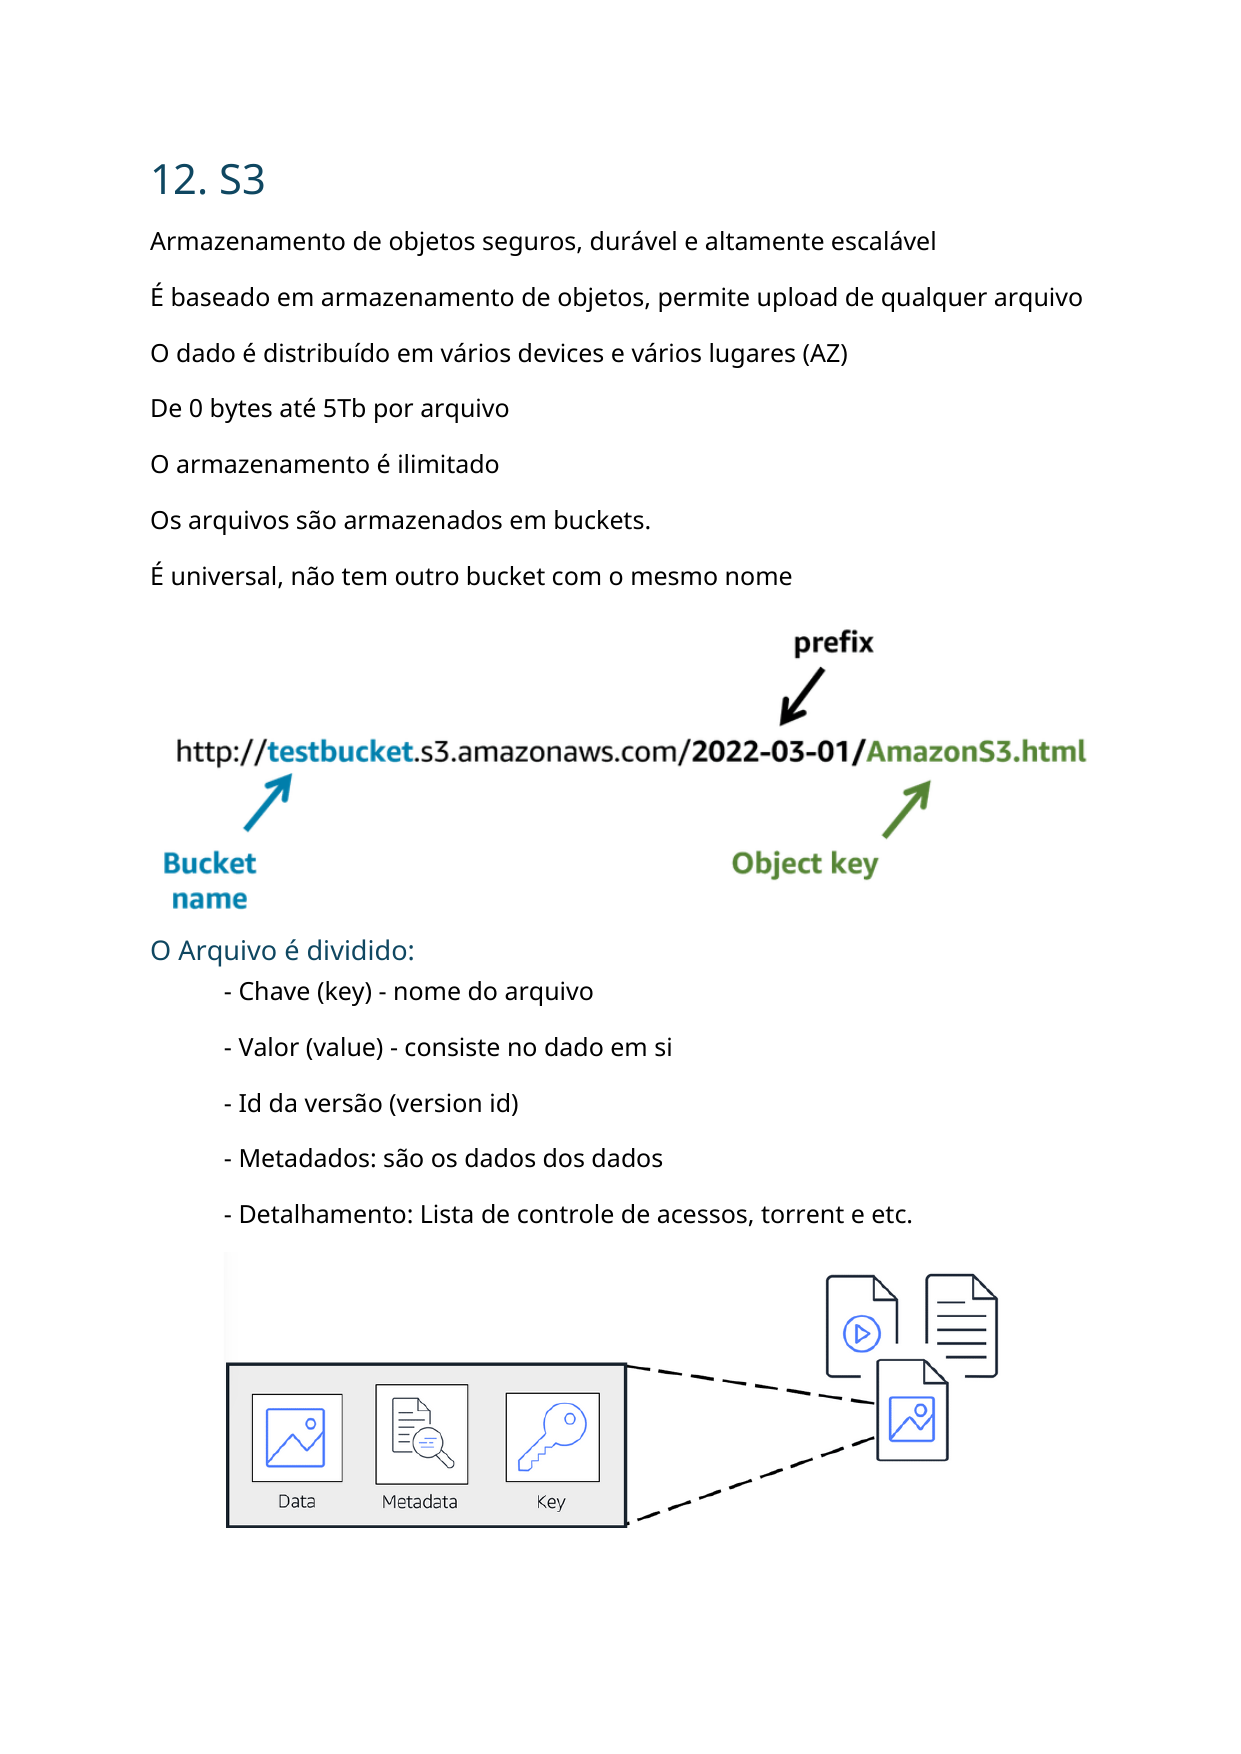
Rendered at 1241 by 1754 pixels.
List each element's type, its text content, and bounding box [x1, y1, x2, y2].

text De 0 bytes até 5Tb por arquivo [150, 391, 1090, 425]
picture [223, 1252, 1001, 1533]
text O armazenamento é ilimitado [150, 447, 1090, 481]
text É universal, não tem outro bucket com o mesmo nome [150, 558, 1090, 593]
text - Detalhamento: Lista de controle de acessos, torrent e etc. [224, 1197, 1090, 1231]
subtitle 12. S3 [150, 150, 1090, 207]
text O dado é distribuído em vários devices e vários lugares (AZ) [150, 335, 1090, 369]
text Armazenamento de objetos seguros, durável e altamente escalável [150, 223, 1090, 258]
text É baseado em armazenamento de objetos, permite upload de qualquer arquivo [150, 279, 1090, 313]
text - Metadados: são os dados dos dados [224, 1141, 1090, 1175]
text Os arquivos são armazenados em buckets. [150, 503, 1090, 537]
text - Valor (value) - consiste no dado em si [224, 1029, 1090, 1063]
subtitle O Arquivo é dividido: [150, 931, 1090, 968]
text - Chave (key) - nome do arquivo [224, 973, 1090, 1008]
text - Id da versão (version id) [224, 1085, 1090, 1119]
picture [150, 614, 1091, 910]
